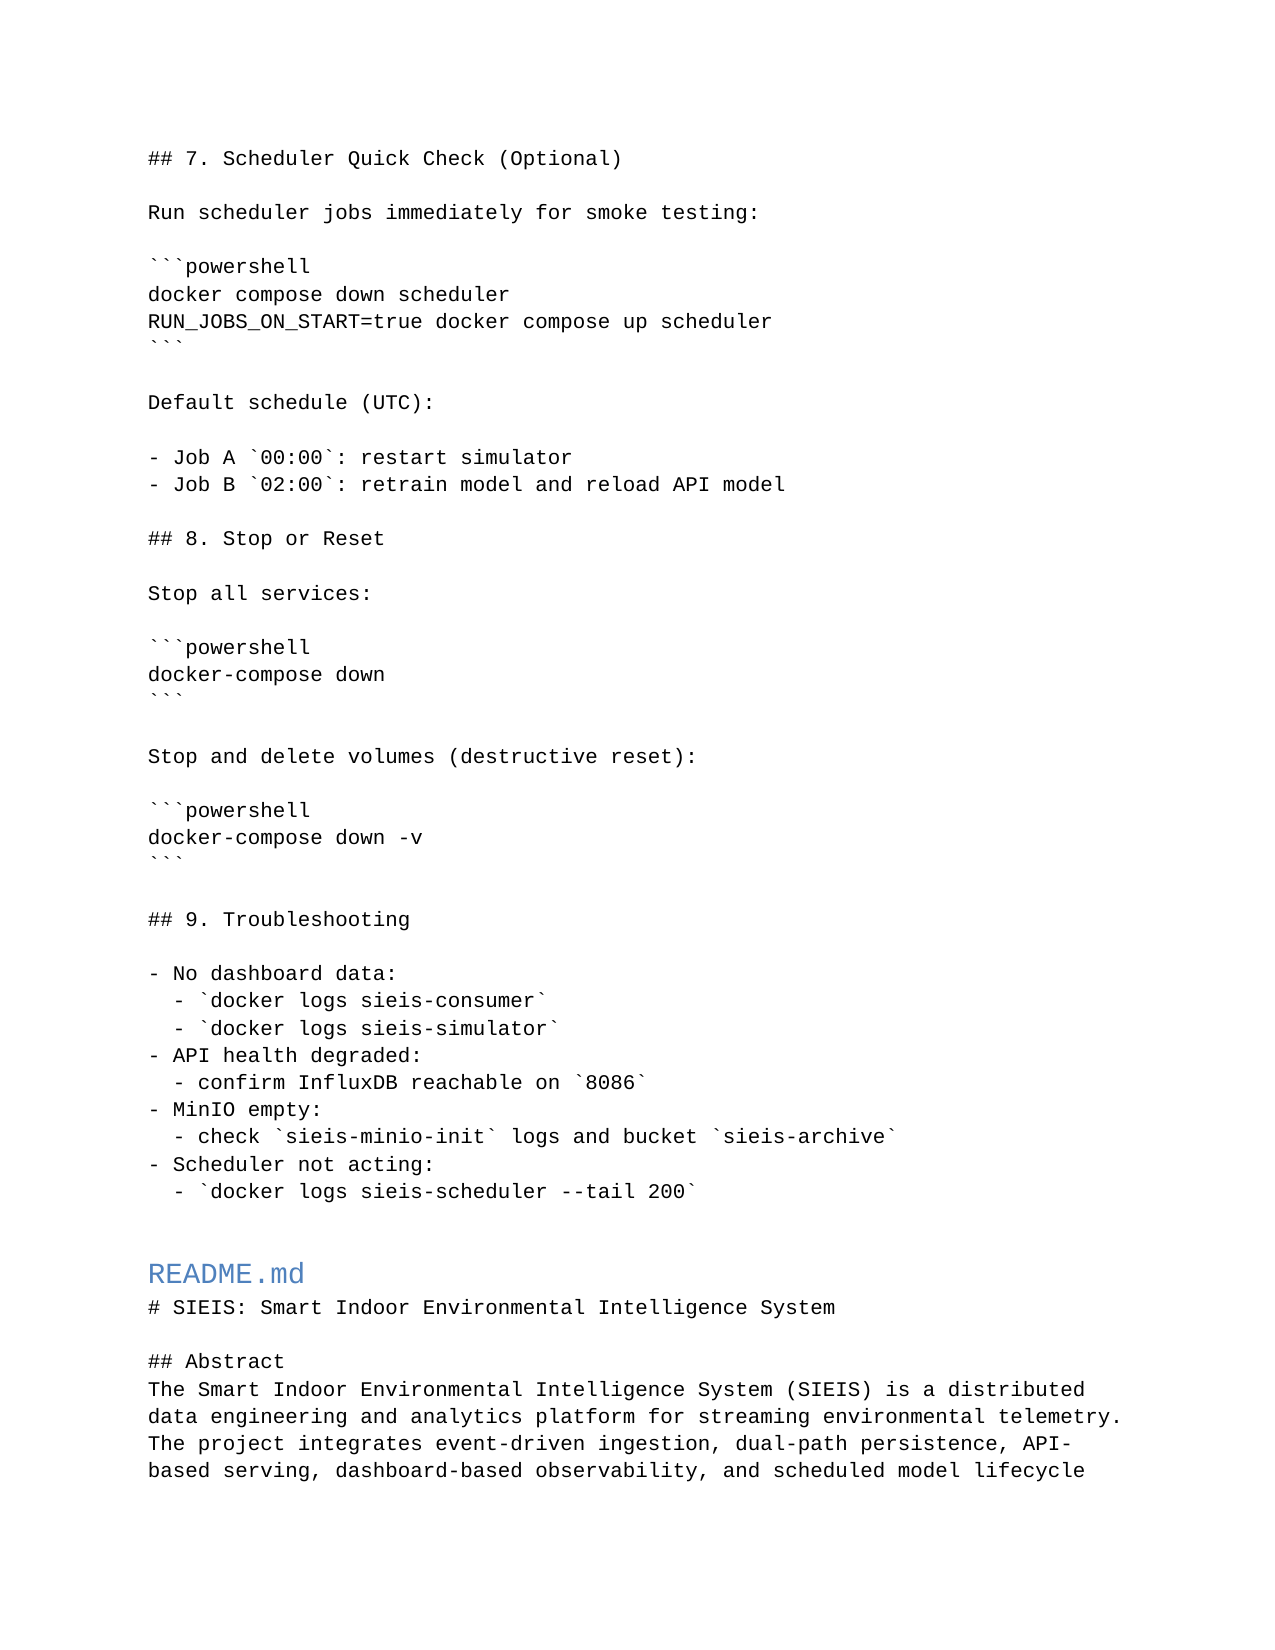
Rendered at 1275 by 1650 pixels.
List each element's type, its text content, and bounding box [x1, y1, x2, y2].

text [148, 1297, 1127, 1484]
subtitle README.md [148, 1259, 1127, 1292]
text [148, 148, 1127, 1234]
